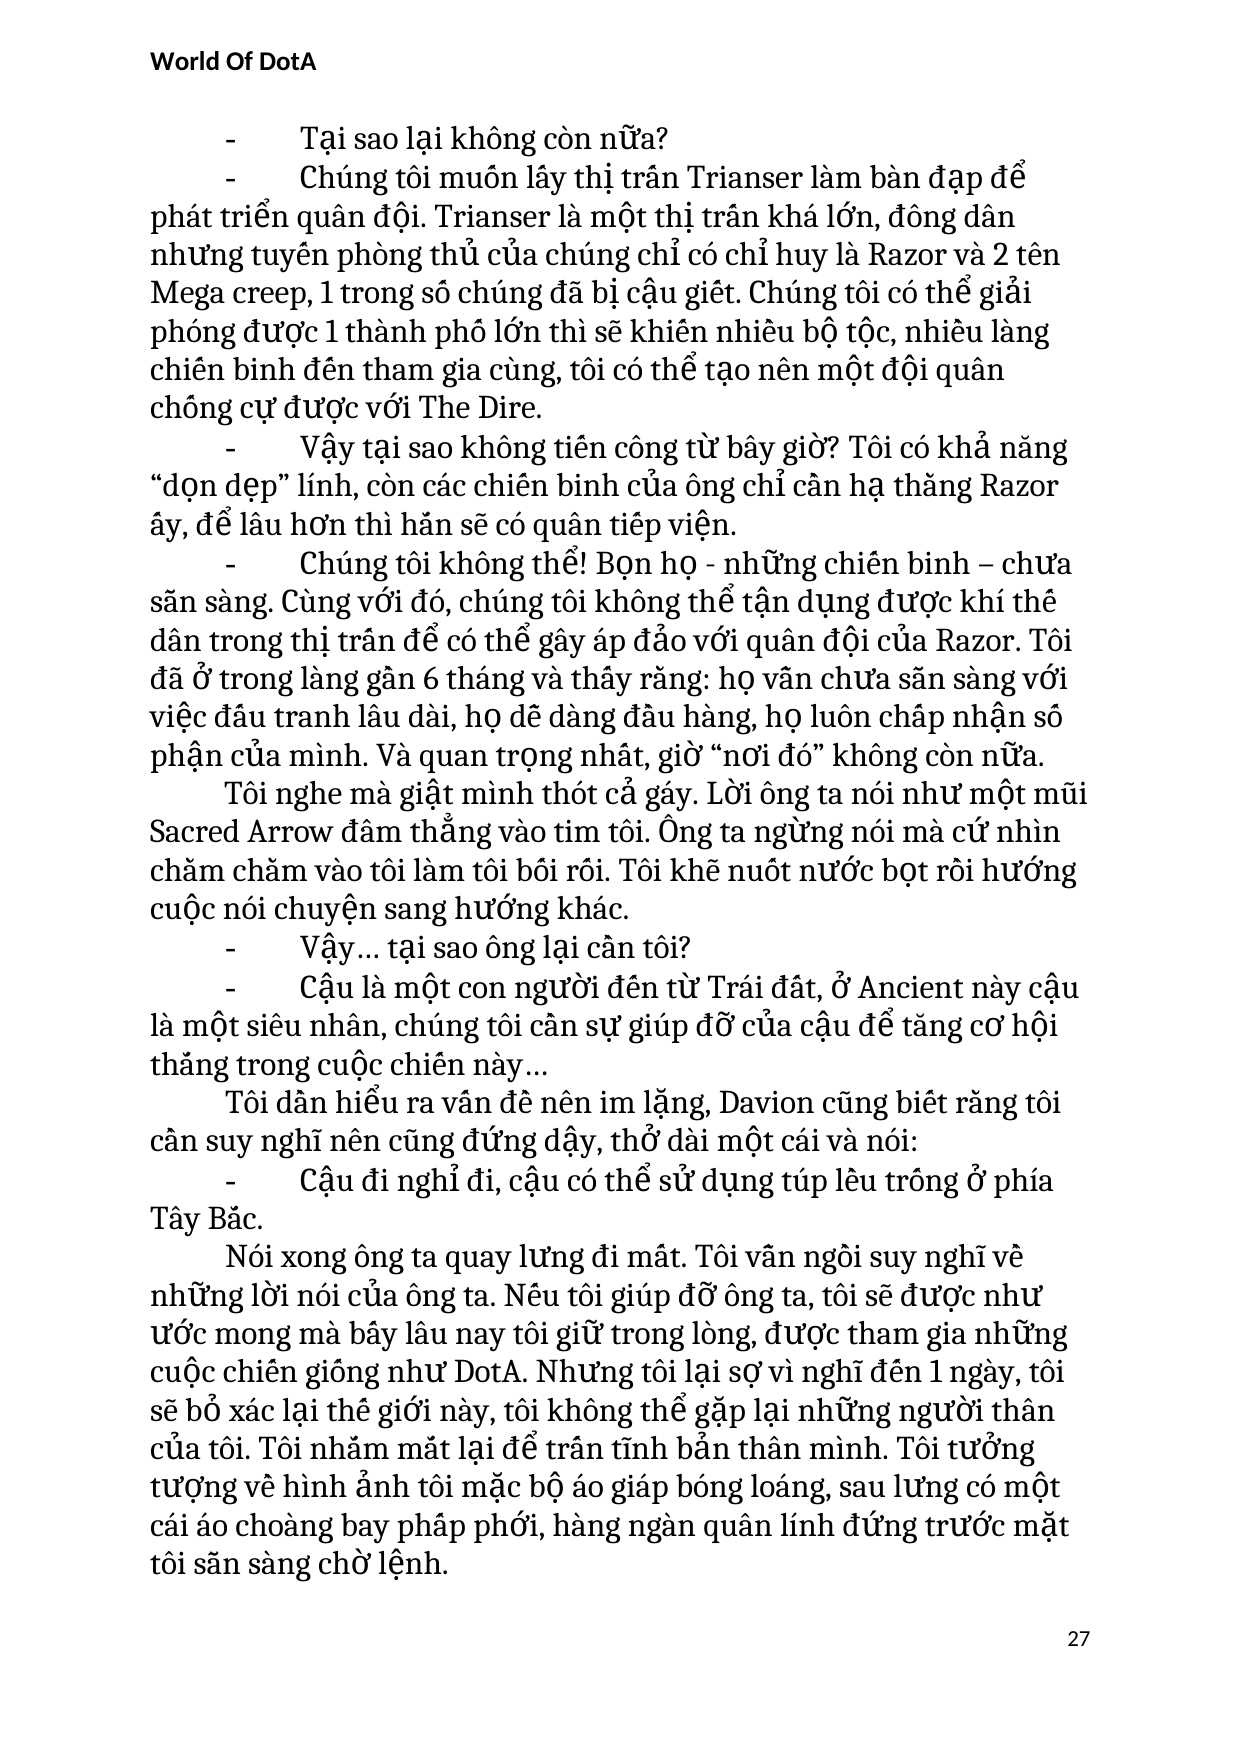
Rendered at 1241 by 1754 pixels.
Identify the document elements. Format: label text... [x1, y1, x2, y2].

subtitle Tôi dần hiểu ra vấn đề nên im lặng, Davion cũng biết rằng tôi cần suy nghĩ nên cũng đứng dậy, thở dài một cái và nói: [150, 1083, 1090, 1160]
subtitle Cậu đi nghỉ đi, cậu có thể sử dụng túp lều trống ở phía Tây Bắc. [150, 1160, 1090, 1238]
subtitle Tại sao lại không còn nữa? [150, 118, 1090, 158]
subtitle Nói xong ông ta quay lưng đi mất. Tôi vẫn ngồi suy nghĩ về những lời nói của ông ta. Nếu tôi giúp đỡ ông ta, tôi sẽ được như ước mong mà bấy lâu nay tôi giữ trong lòng, được tham gia những cuộc chiến giống như DotA. Nhưng tôi lại sợ vì nghĩ đến 1 ngày, tôi sẽ bỏ xác lại thế giới này, tôi không thể gặp lại những người thân của tôi. Tôi nhắm mắt lại để trấn tĩnh bản thân mình. Tôi tưởng tượng về hình ảnh tôi mặc bộ áo giáp bóng loáng, sau lưng có một cái áo choàng bay phấp phới, hàng ngàn quân lính đứng trước mặt tôi sẵn sàng chờ lệnh. [150, 1238, 1090, 1583]
subtitle Tôi nghe mà giật mình thót cả gáy. Lời ông ta nói như một mũi Sacred Arrow đâm thẳng vào tim tôi. Ông ta ngừng nói mà cứ nhìn chằm chằm vào tôi làm tôi bối rối. Tôi khẽ nuốt nước bọt rồi hướng cuộc nói chuyện sang hướng khác. [150, 774, 1090, 928]
subtitle Vậy tại sao không tiến công từ bây giờ? Tôi có khả năng “dọn dẹp” lính, còn các chiến binh của ông chỉ cần hạ thằng Razor ấy, để lâu hơn thì hắn sẽ có quân tiếp viện. [150, 427, 1090, 543]
subtitle Cậu là một con người đến từ Trái đất, ở Ancient này cậu là một siêu nhân, chúng tôi cần sự giúp đỡ của cậu để tăng cơ hội thắng trong cuộc chiến này… [150, 967, 1090, 1083]
subtitle Vậy… tại sao ông lại cần tôi? [150, 928, 1090, 967]
subtitle Chúng tôi muốn lấy thị trấn Trianser làm bàn đạp để phát triển quân đội. Trianser là một thị trấn khá lớn, đông dân nhưng tuyến phòng thủ của chúng chỉ có chỉ huy là Razor và 2 tên Mega creep, 1 trong số chúng đã bị cậu giết. Chúng tôi có thể giải phóng được 1 thành phố lớn thì sẽ khiến nhiều bộ tộc, nhiều làng chiến binh đến tham gia cùng, tôi có thể tạo nên một đội quân chống cự được với The Dire. [150, 158, 1090, 427]
subtitle Chúng tôi không thể! Bọn họ - những chiến binh – chưa sẵn sàng. Cùng với đó, chúng tôi không thể tận dụng được khí thế dân trong thị trấn để có thể gây áp đảo với quân đội của Razor. Tôi đã ở trong làng gần 6 tháng và thấy rằng: họ vẫn chưa sẵn sàng với việc đấu tranh lâu dài, họ dễ dàng đầu hàng, họ luôn chấp nhận số phận của mình. Và quan trọng nhất, giờ “nơi đó” không còn nữa. [150, 543, 1090, 774]
